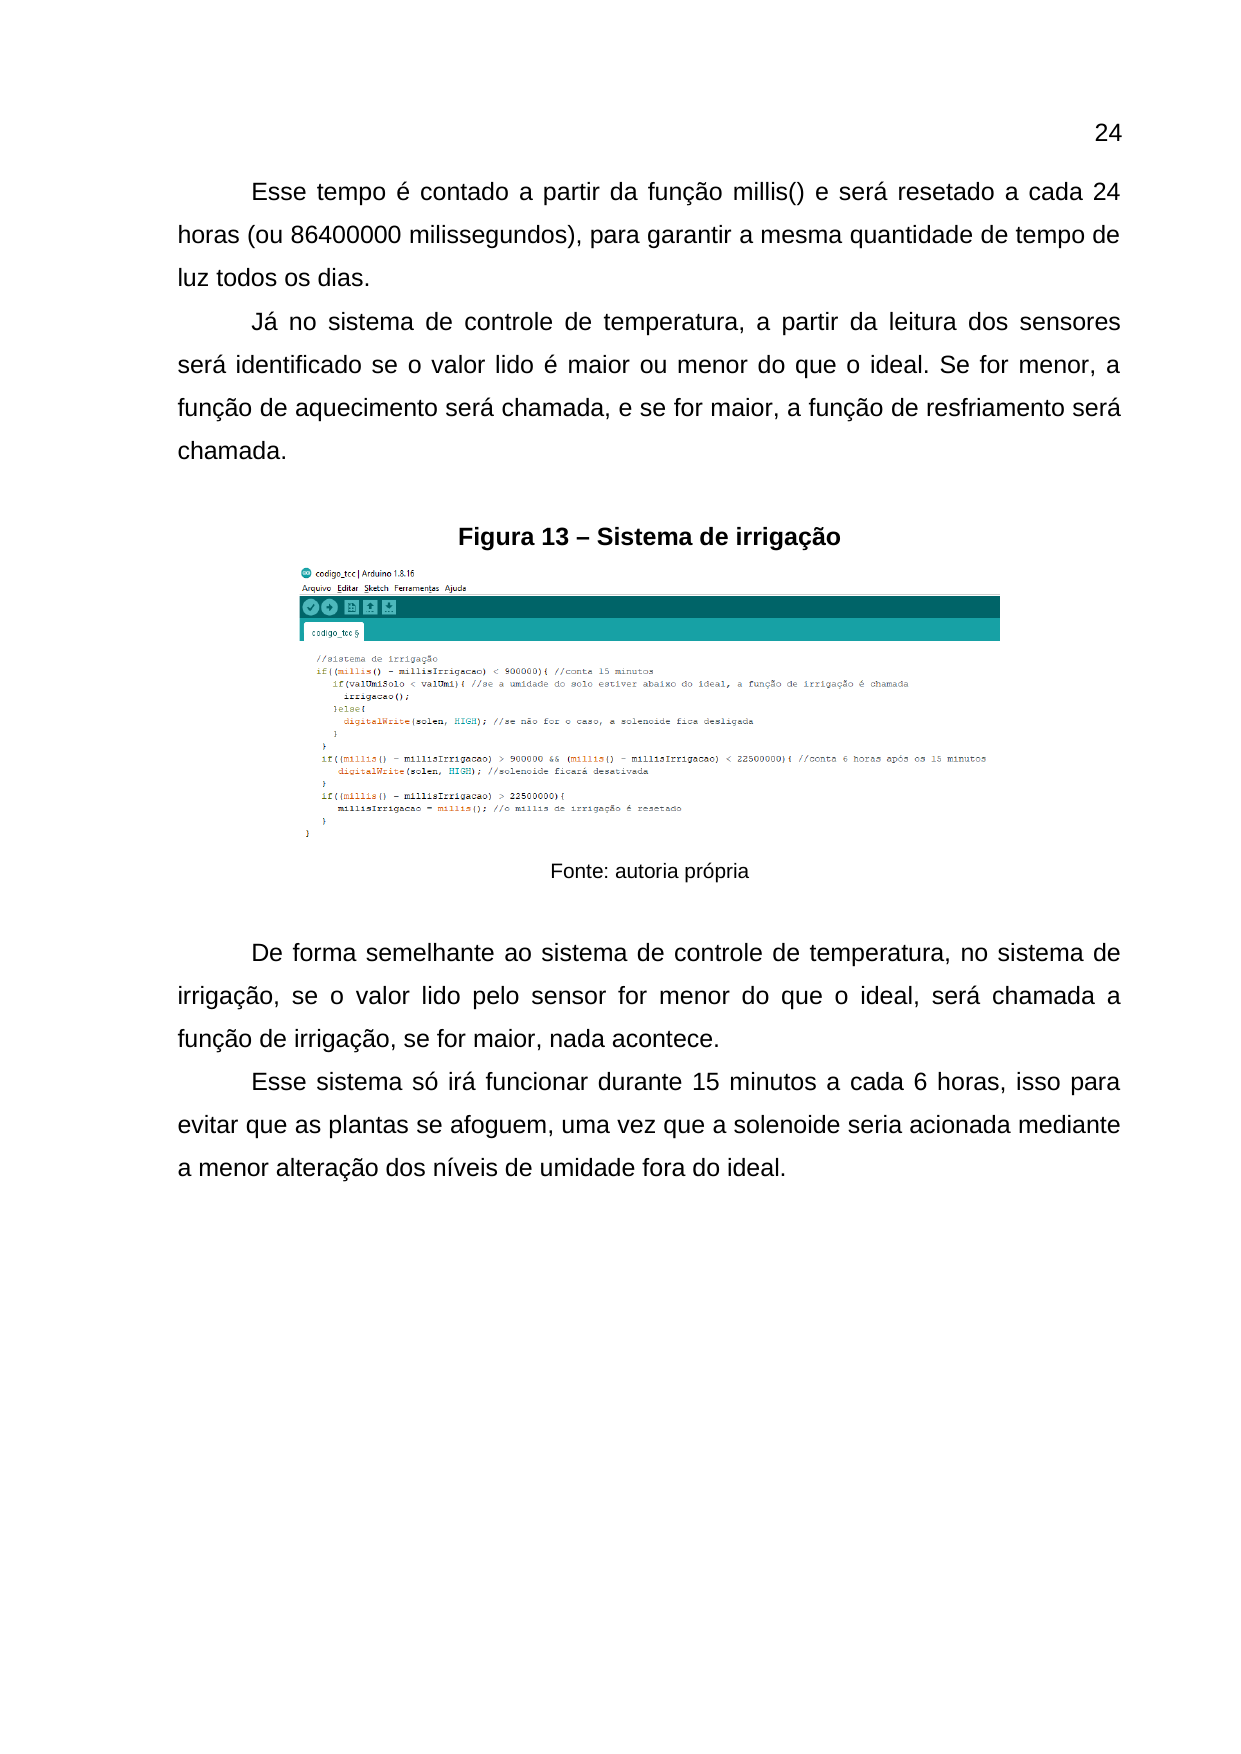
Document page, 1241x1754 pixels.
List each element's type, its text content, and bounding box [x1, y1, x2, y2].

text Esse sistema só irá funcionar durante 15 minutos a cada 6 horas, isso para evitar que as plantas se afoguem, uma vez que a solenoide seria acionada mediante a menor alteração dos níveis de umidade fora do ideal. [177, 1067, 1122, 1182]
text Já no sistema de controle de temperatura, a partir da leitura dos sensores será identificado se o valor lido é maior ou menor do que o ideal. Se for menor, a função de aquecimento será chamada, e se for maior, a função de resfriamento será chamada. [177, 307, 1122, 465]
text De forma semelhante ao sistema de controle de temperatura, no sistema de irrigação, se o valor lido pelo sensor for menor do que o ideal, será chamada a função de irrigação, se for maior, nada acontece. [177, 938, 1122, 1053]
text Esse tempo é contado a partir da função millis() e será resetado a cada 24 horas (ou 86400000 milissegundos), para garantir a mesma quantidade de tempo de luz todos os dias. [177, 177, 1122, 292]
text Figura 13 – Sistema de irrigação [177, 522, 1122, 551]
picture [299, 565, 1000, 845]
text Fonte: autoria própria [177, 859, 1122, 883]
